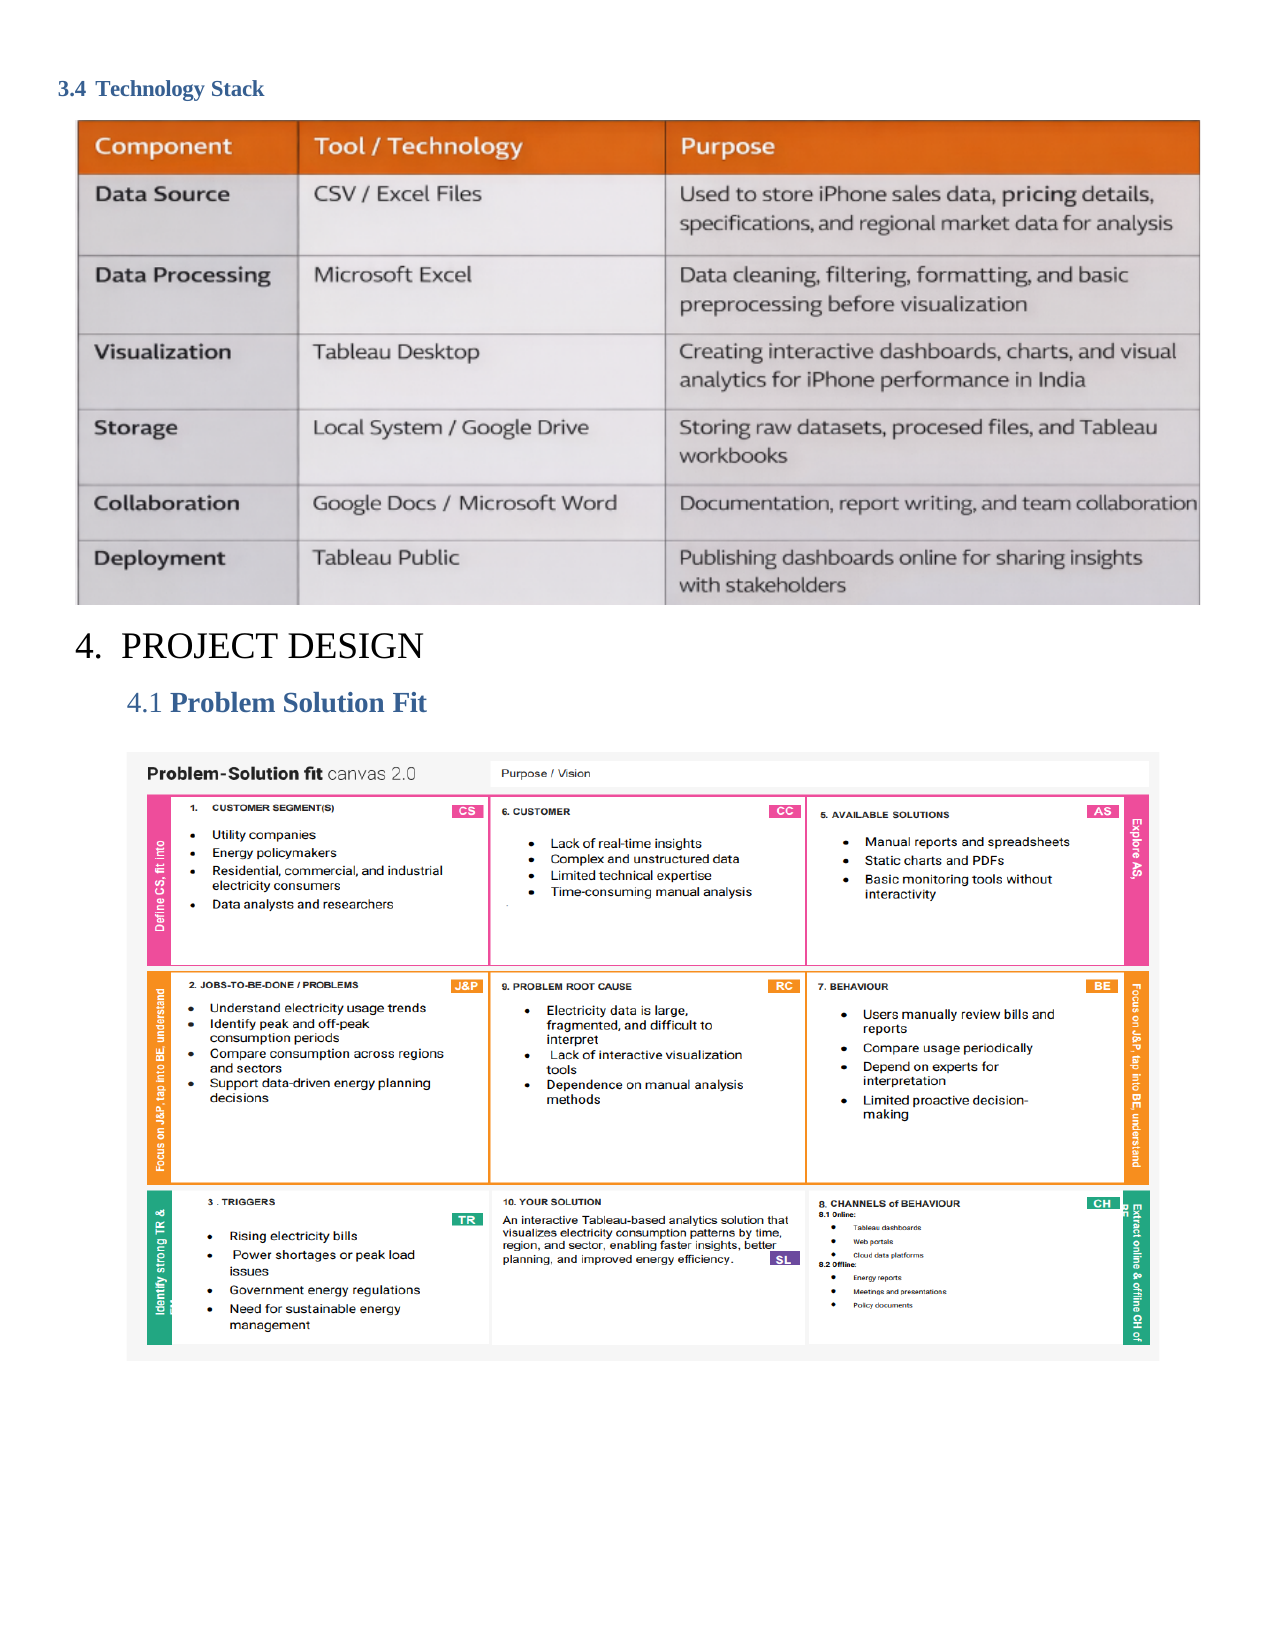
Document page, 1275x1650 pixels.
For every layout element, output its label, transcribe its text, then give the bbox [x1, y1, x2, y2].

picture [75, 120, 1200, 605]
picture [126, 752, 1160, 1361]
list Technology Stack [58, 75, 1200, 101]
text 4. PROJECT DESIGN [75, 623, 1200, 667]
